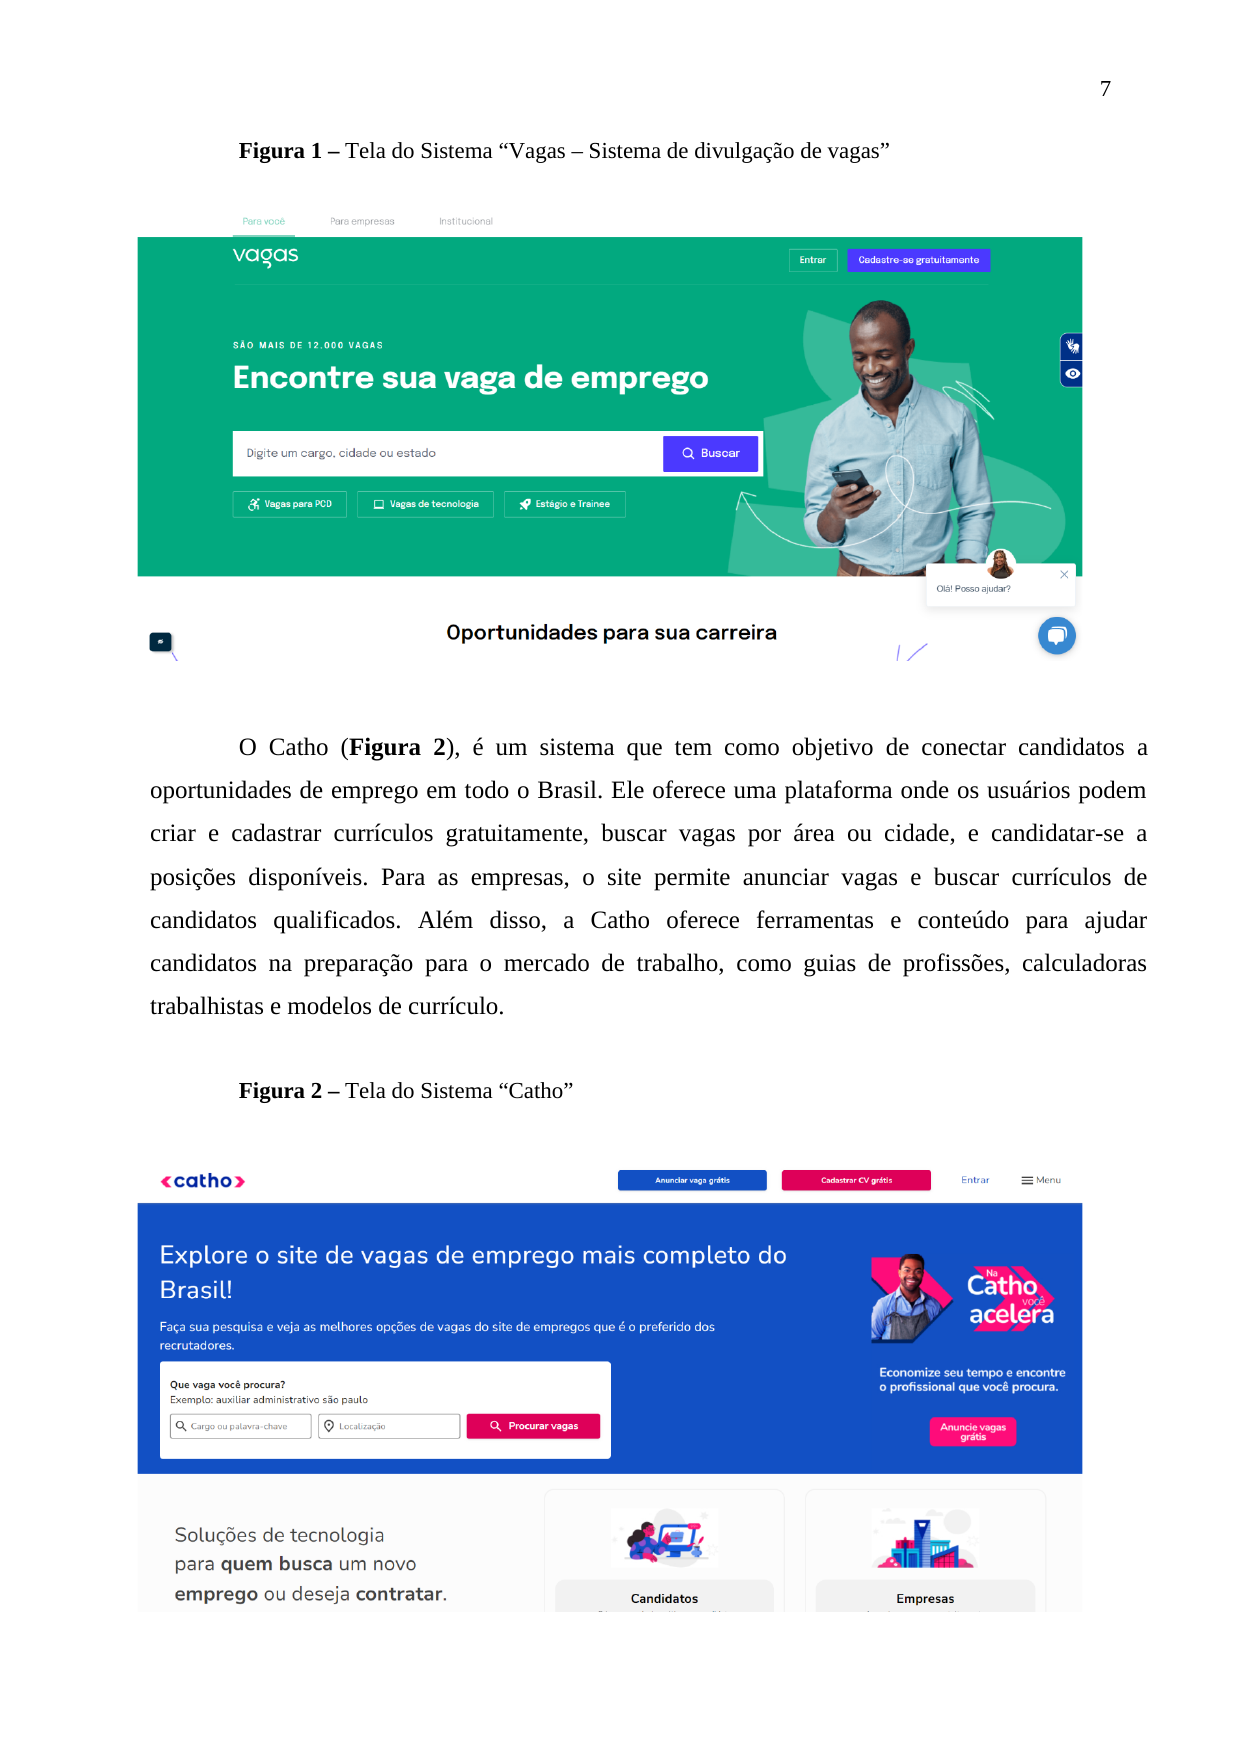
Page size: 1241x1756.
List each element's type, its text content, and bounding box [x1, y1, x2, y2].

picture [137, 209, 1083, 661]
picture [137, 1160, 1083, 1612]
text Figura 1 – Tela do Sistema “Vagas – Sistema de divulgação de vagas” [150, 137, 1148, 164]
text Figura 2 – Tela do Sistema “Catho” [150, 1077, 1148, 1103]
text O Catho (Figura 2), é um sistema que tem como objetivo de conectar candidatos a oportunidades de emprego em todo o Brasil. Ele oferece uma plataforma onde os usuários podem criar e cadastrar currículos gratuitamente, buscar vagas por área ou cidade, e candidatar-se a posições disponíveis. Para as empresas, o site permite anunciar vagas e buscar currículos de candidatos qualificados. Além disso, a Catho oferece ferramentas e conteúdo para ajudar candidatos na preparação para o mercado de trabalho, como guias de profissões, calculadoras trabalhistas e modelos de currículo. [150, 732, 1148, 1020]
